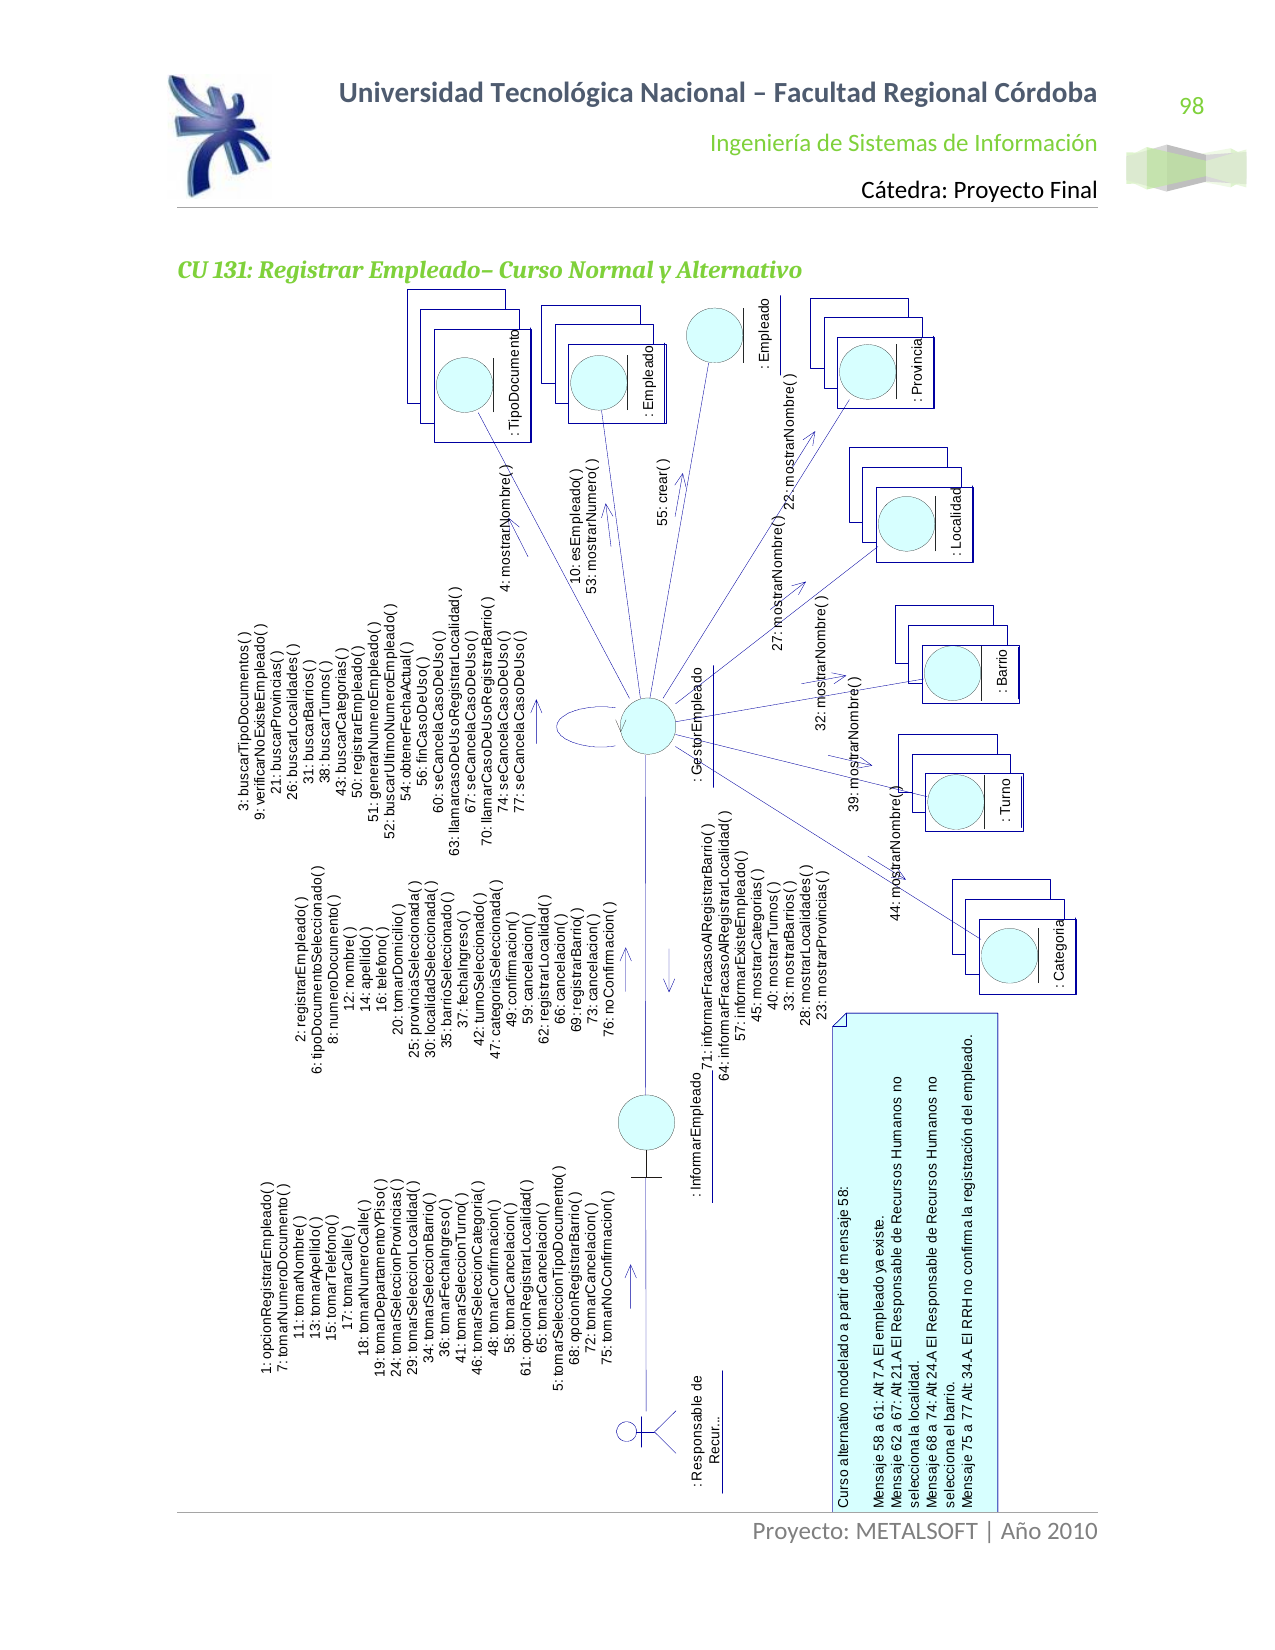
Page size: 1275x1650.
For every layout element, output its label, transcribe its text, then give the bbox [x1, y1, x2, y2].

text CU 131: Registrar Empleado– Curso Normal y Alternativo [177, 256, 1098, 284]
picture [167, 74, 272, 199]
